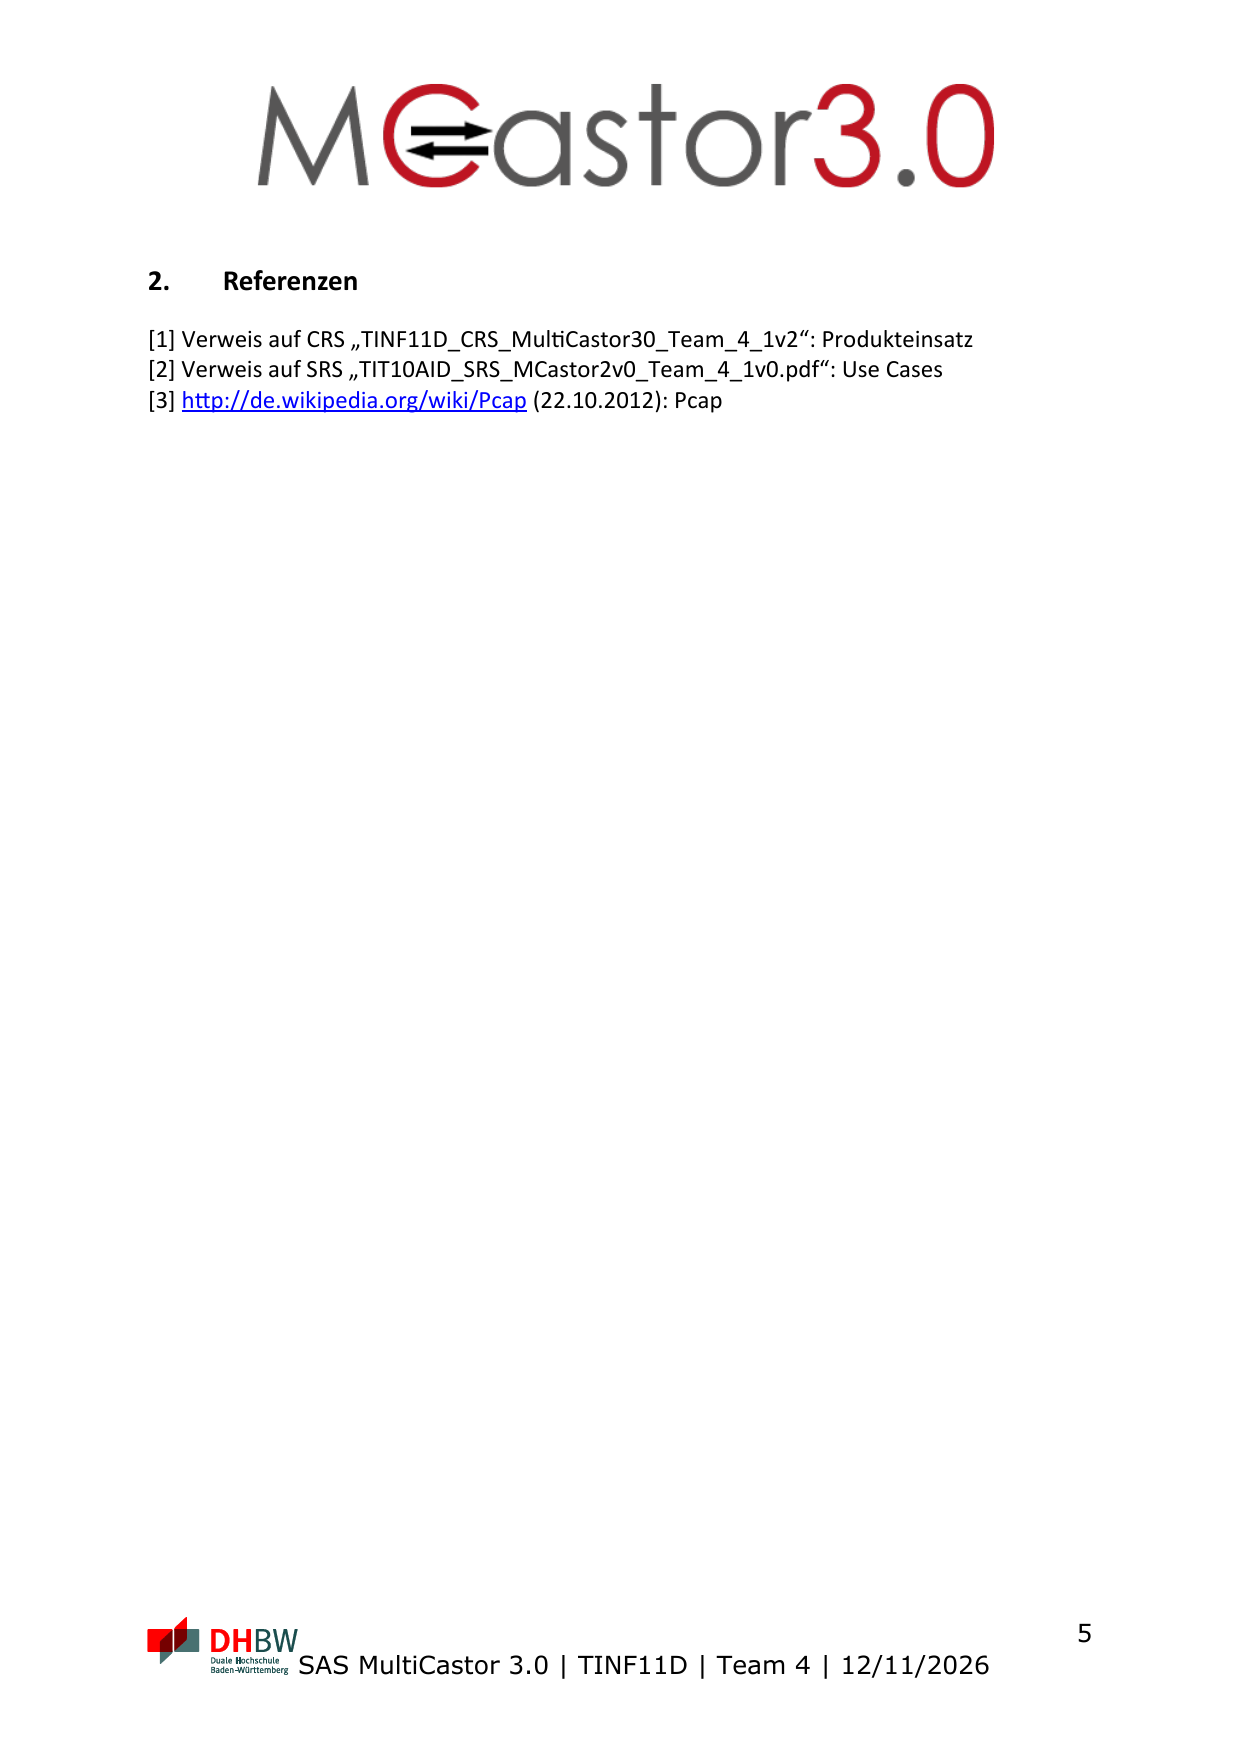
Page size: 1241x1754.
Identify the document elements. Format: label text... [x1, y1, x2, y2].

picture [224, 73, 1016, 195]
text [3] http://de.wikipedia.org/wiki/Pcap (22.10.2012): Pcap [148, 384, 1092, 414]
text [2] Verweis auf SRS „TIT10AID_SRS_MCastor2v0_Team_4_1v0.pdf“: Use Cases [148, 353, 1092, 384]
text [1] Verweis auf CRS „TINF11D_CRS_MultiCastor30_Team_4_1v2“: Produkteinsatz [148, 323, 1092, 353]
subtitle Referenzen [148, 262, 1092, 298]
